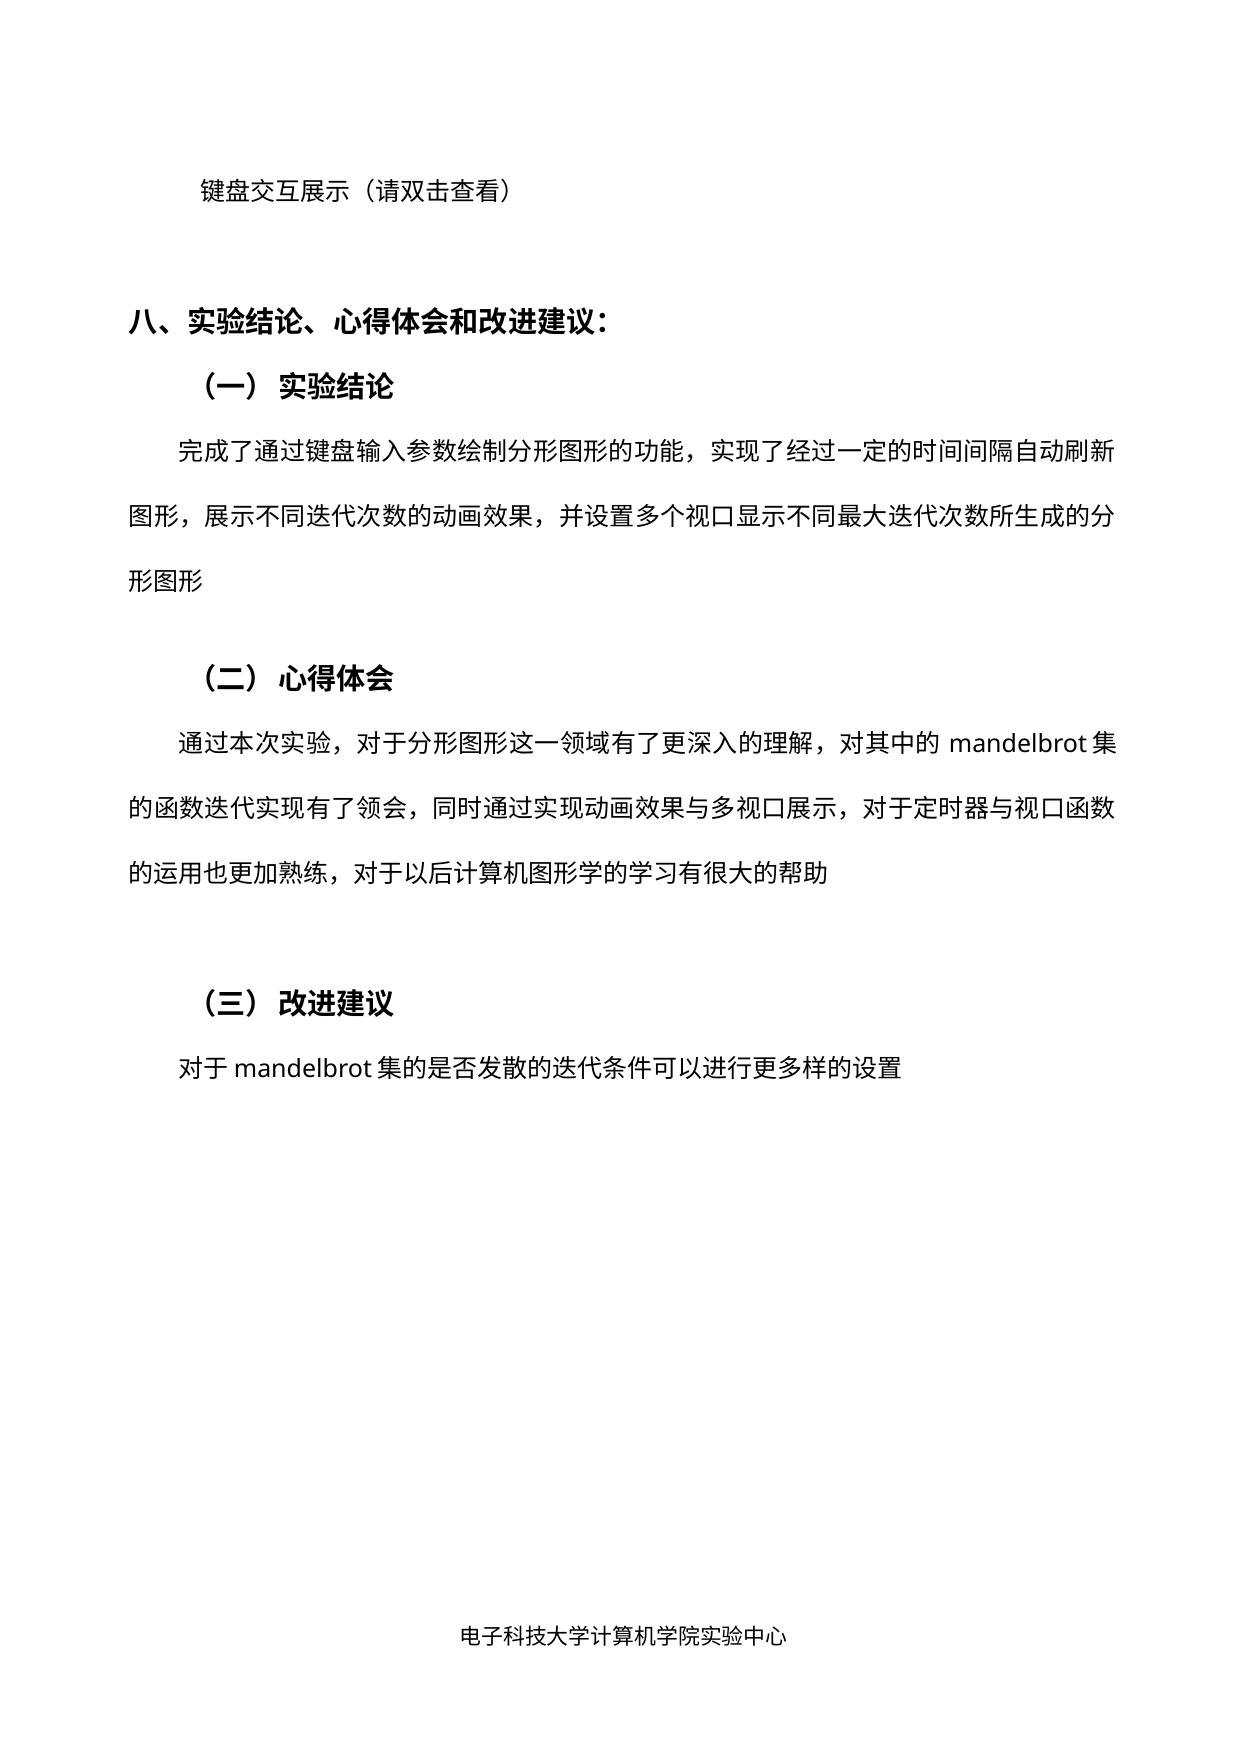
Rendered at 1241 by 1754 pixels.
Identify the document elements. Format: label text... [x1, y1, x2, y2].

list 实验结论、心得体会和改进建议： [129, 287, 1117, 352]
list 改进建议 [187, 969, 1117, 1034]
list 实验结论 [187, 352, 1117, 417]
list 心得体会 [187, 644, 1117, 709]
text 完成了通过键盘输入参数绘制分形图形的功能，实现了经过一定的时间间隔自动刷新图形，展示不同迭代次数的动画效果，并设置多个视口显示不同最大迭代次数所生成的分形图形 [129, 417, 1117, 612]
text 通过本次实验，对于分形图形这一领域有了更深入的理解，对其中的mandelbrot集的函数迭代实现有了领会，同时通过实现动画效果与多视口展示，对于定时器与视口函数的运用也更加熟练，对于以后计算机图形学的学习有很大的帮助 [129, 709, 1117, 904]
text 键盘交互展示（请双击查看） [129, 157, 1117, 222]
text 对于mandelbrot集的是否发散的迭代条件可以进行更多样的设置 [129, 1034, 1117, 1099]
